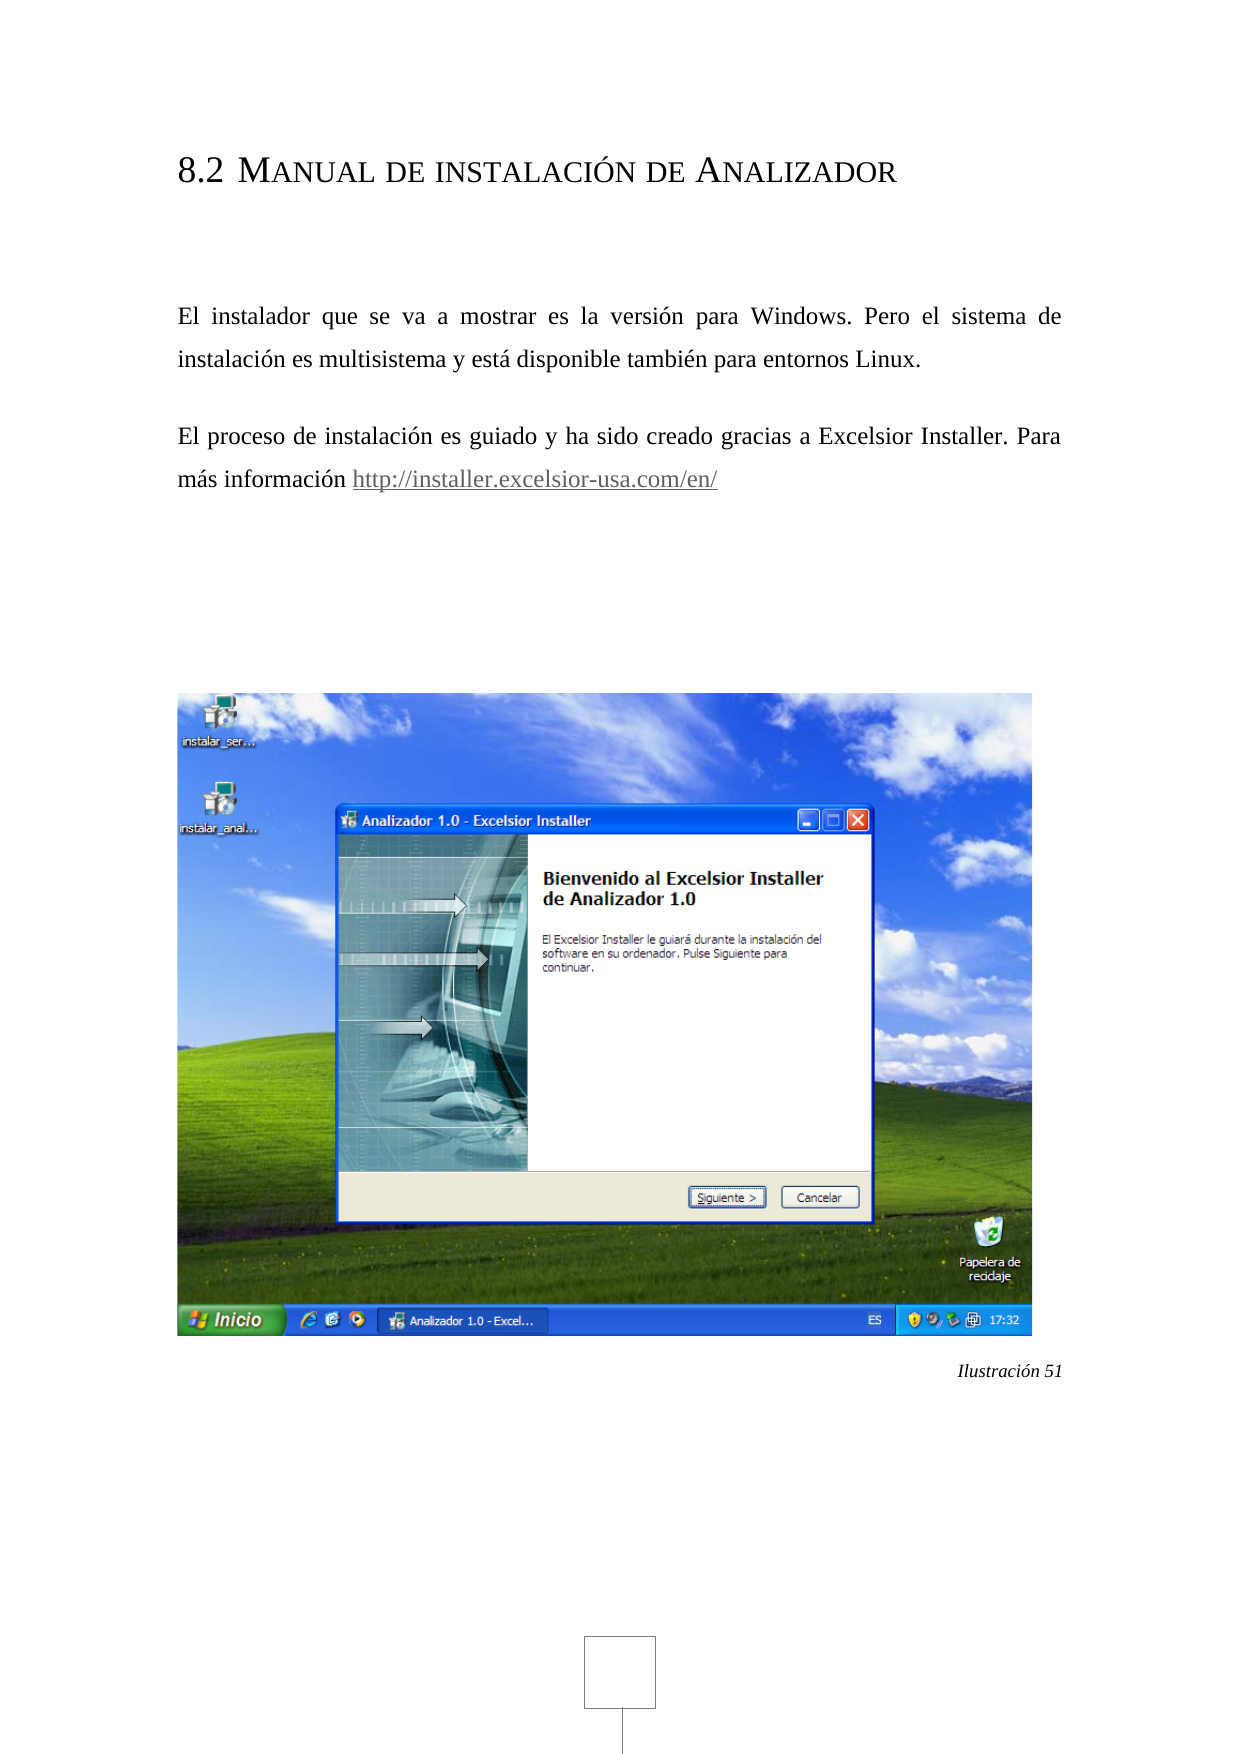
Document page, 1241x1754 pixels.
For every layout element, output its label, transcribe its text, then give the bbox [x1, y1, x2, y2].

picture [177, 693, 1033, 1336]
text El proceso de instalación es guiado y ha sido creado gracias a Excelsior Installer. Para más información http://installer.excelsior-usa.com/en/ [177, 421, 1063, 493]
subtitle Manual de instalación de Analizador [177, 148, 1063, 191]
text El instalador que se va a mostrar es la versión para Windows. Pero el sistema de instalación es multisistema y está disponible también para entornos Linux. [177, 301, 1063, 373]
